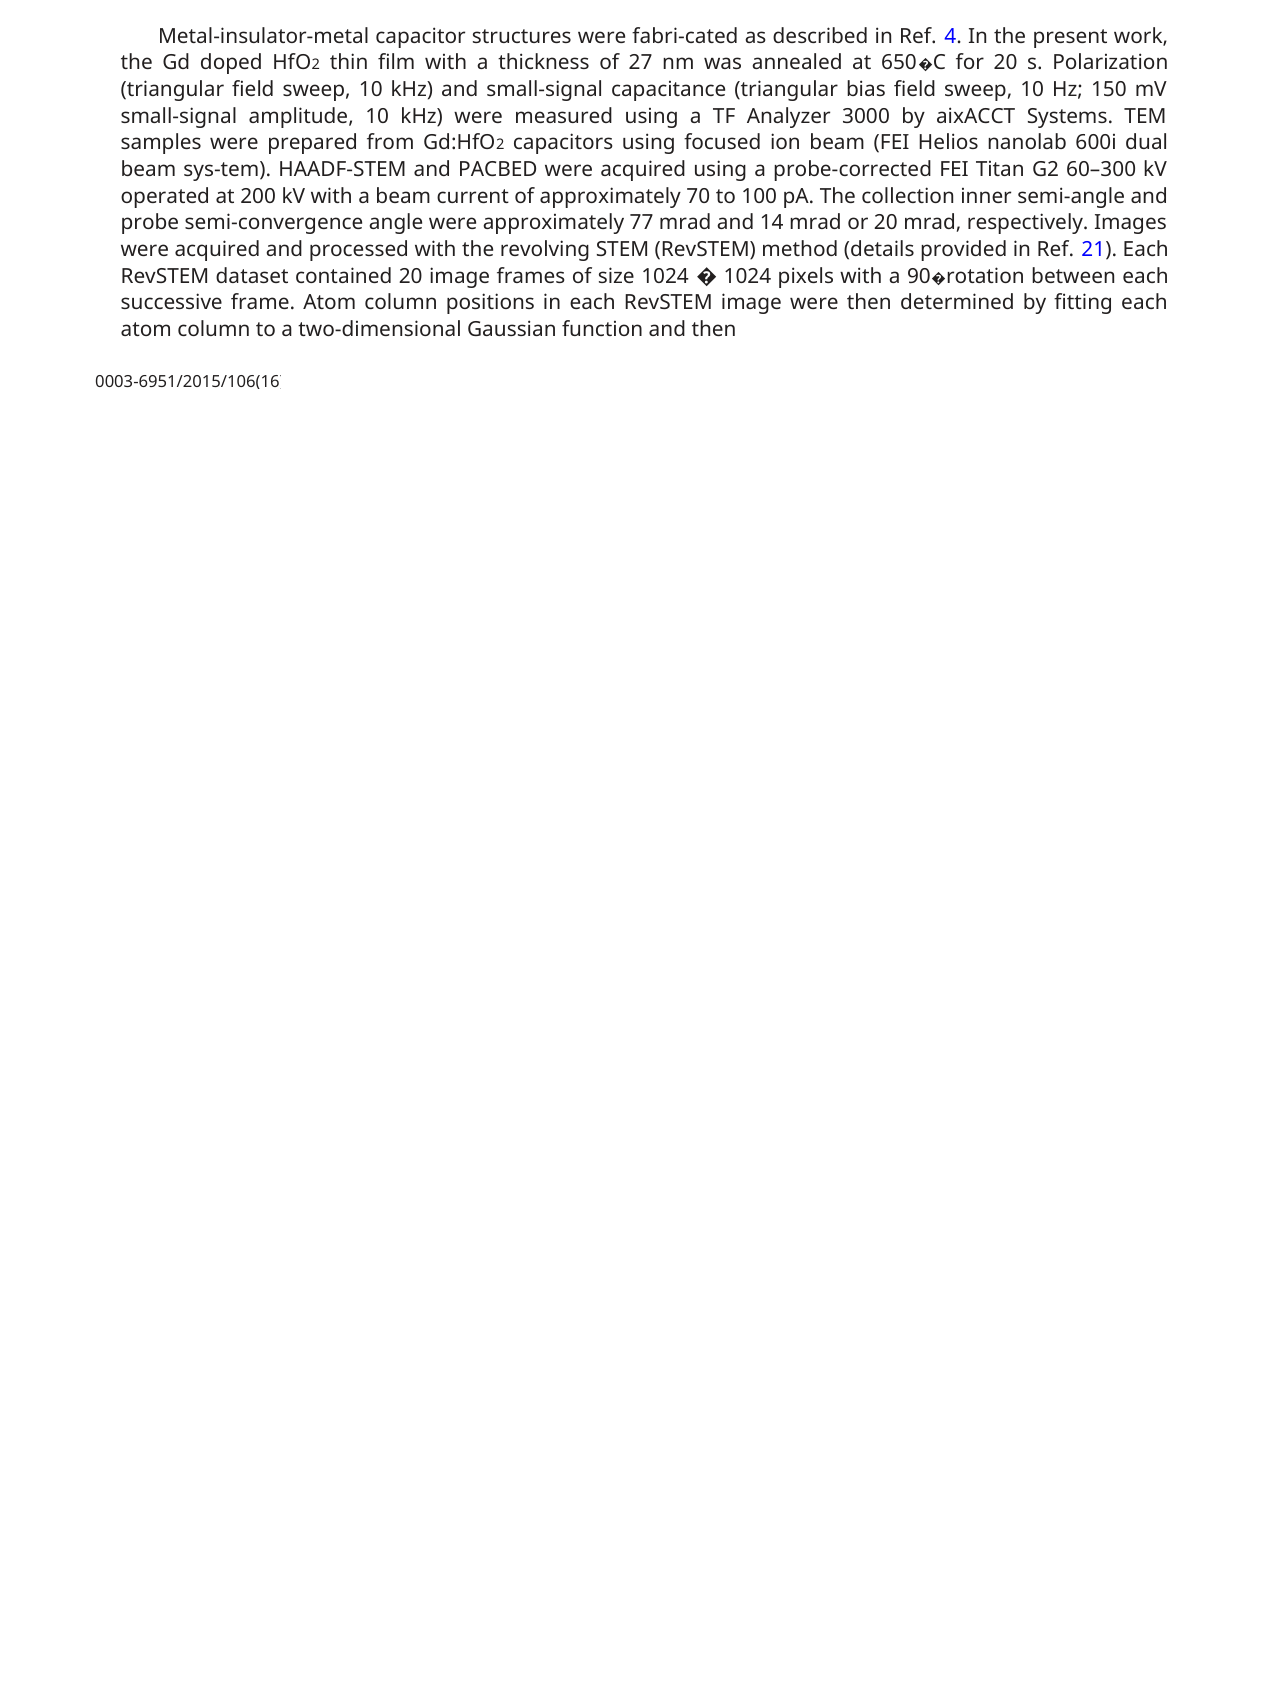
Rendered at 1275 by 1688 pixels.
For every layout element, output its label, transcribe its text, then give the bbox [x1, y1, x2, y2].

table_header 0003-6951/2015/106(16)/162905/4/$30.00 [91, 372, 281, 389]
text Metal-insulator-metal capacitor structures were fabri-cated as described in Ref. 4. In the present work, the Gd doped HfO2 thin film with a thickness of 27 nm was annealed at 650�C for 20 s. Polarization (triangular field sweep, 10 kHz) and small-signal capacitance (triangular bias field sweep, 10 Hz; 150 mV small-signal amplitude, 10 kHz) were measured using a TF Analyzer 3000 by aixACCT Systems. TEM samples were prepared from Gd:HfO2 capacitors using focused ion beam (FEI Helios nanolab 600i dual beam sys-tem). HAADF-STEM and PACBED were acquired using a probe-corrected FEI Titan G2 60–300 kV operated at 200 kV with a beam current of approximately 70 to 100 pA. The collection inner semi-angle and probe semi-convergence angle were approximately 77 mrad and 14 mrad or 20 mrad, respectively. Images were acquired and processed with the revolving STEM (RevSTEM) method (details provided in Ref. 21). Each RevSTEM dataset contained 20 image frames of size 1024 � 1024 pixels with a 90�rotation between each successive frame. Atom column positions in each RevSTEM image were then determined by fitting each atom column to a two-dimensional Gaussian function and then [120, 22, 1169, 342]
